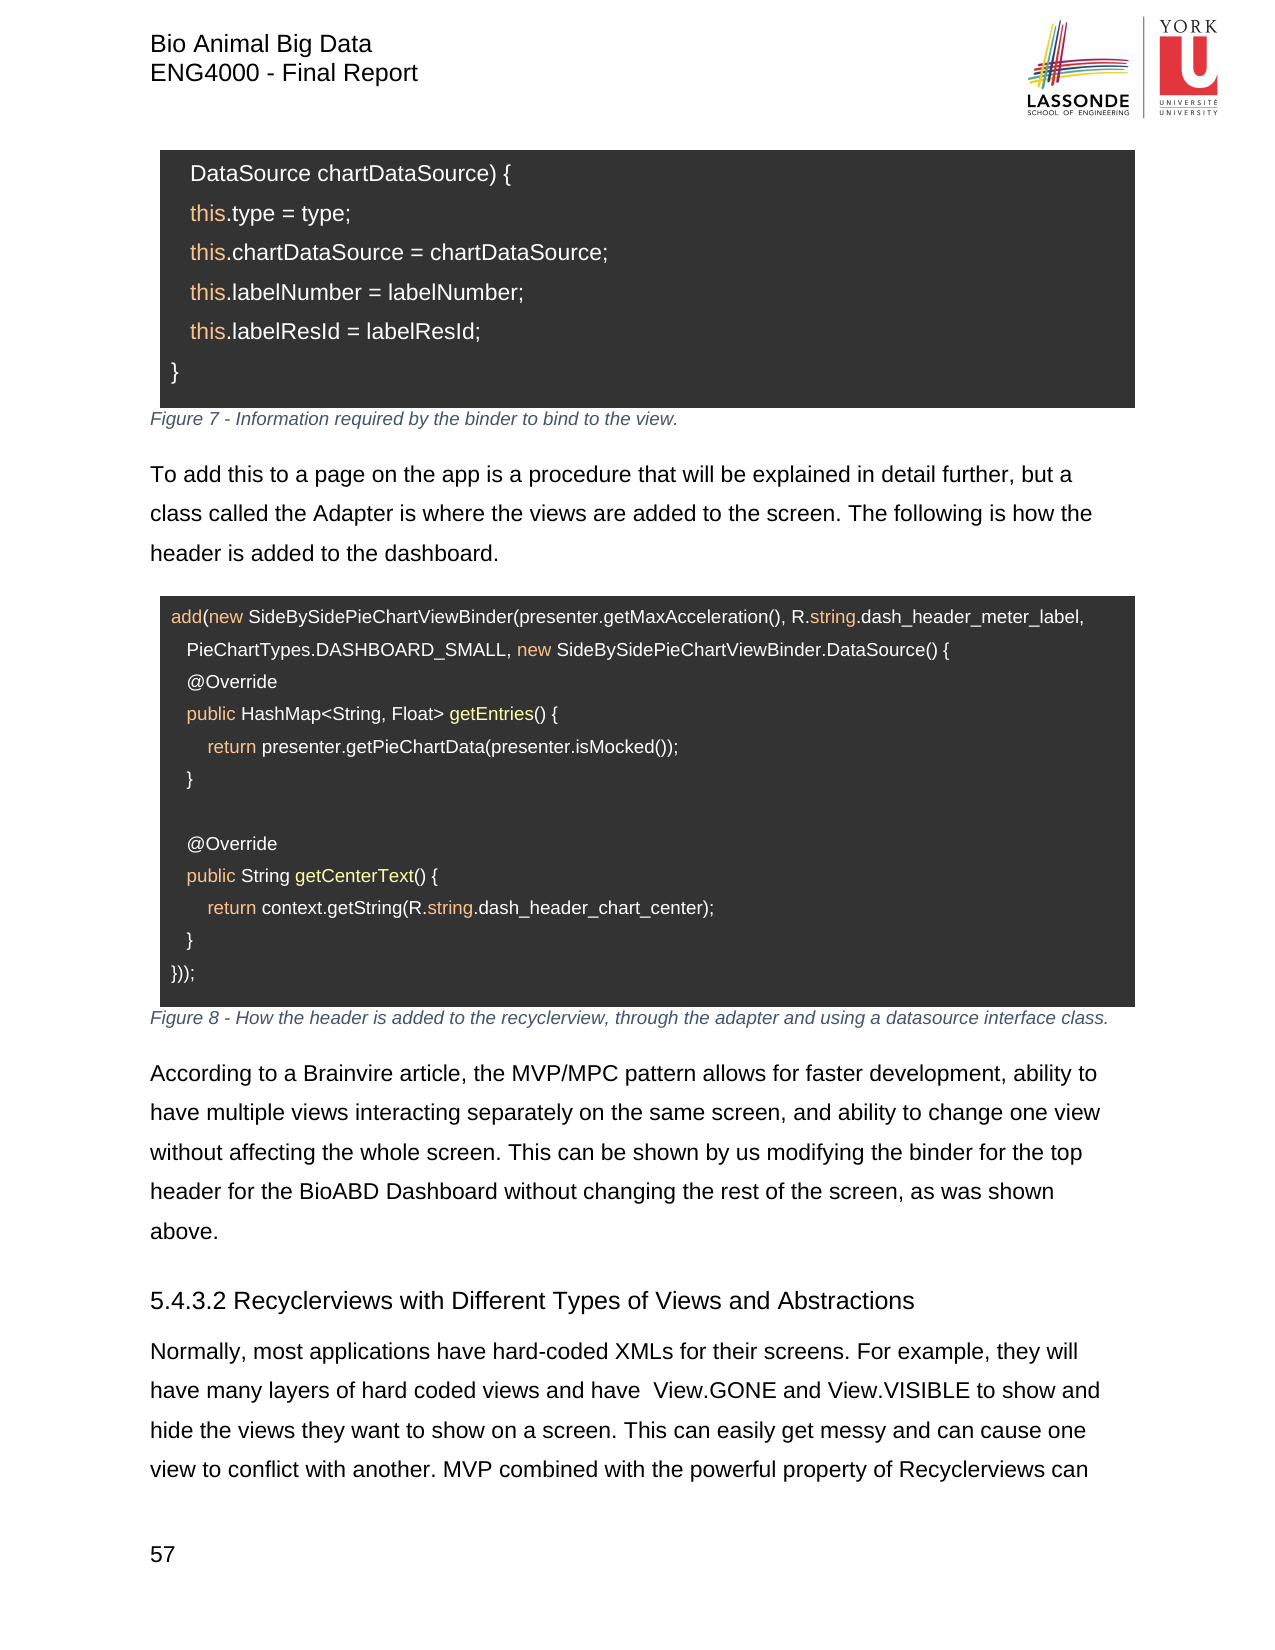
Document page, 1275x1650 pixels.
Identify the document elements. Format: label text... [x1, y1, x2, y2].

text To add this to a page on the app is a procedure that will be explained in detail further, but a class called the Adapter is where the views are added to the screen. The following is how the header is added to the dashboard. [150, 461, 1125, 566]
table_header add(new SideBySidePieChartViewBinder(presenter.getMaxAcceleration(), R.string.dash_header_meter_label, PieChartTypes.DASHBOARD_SMALL, new SideBySidePieChartViewBinder.DataSource() { @Override public HashMap<String, Float> getEntries() { return presenter.getPieChartData(presenter.isMocked()); } @Override public String getCenterText() { return context.getString(R.string.dash_header_chart_center); } })); [160, 596, 1135, 1007]
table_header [160, 150, 1135, 408]
text According to a Brainvire article, the MVP/MPC pattern allows for faster development, ability to have multiple views interacting separately on the same screen, and ability to change one view without affecting the whole screen. This can be shown by us modifying the binder for the top header for the BioABD Dashboard without changing the rest of the screen, as was shown above. [150, 1060, 1125, 1244]
picture [1025, 12, 1228, 122]
text Figure 7 - Information required by the binder to bind to the view. [150, 408, 1125, 429]
subtitle 5.4.3.2 Recyclerviews with Different Types of Views and Abstractions [150, 1286, 1125, 1315]
text Figure 8 - How the header is added to the recyclerview, through the adapter and using a datasource interface class. [150, 1007, 1125, 1028]
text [150, 1338, 1125, 1483]
